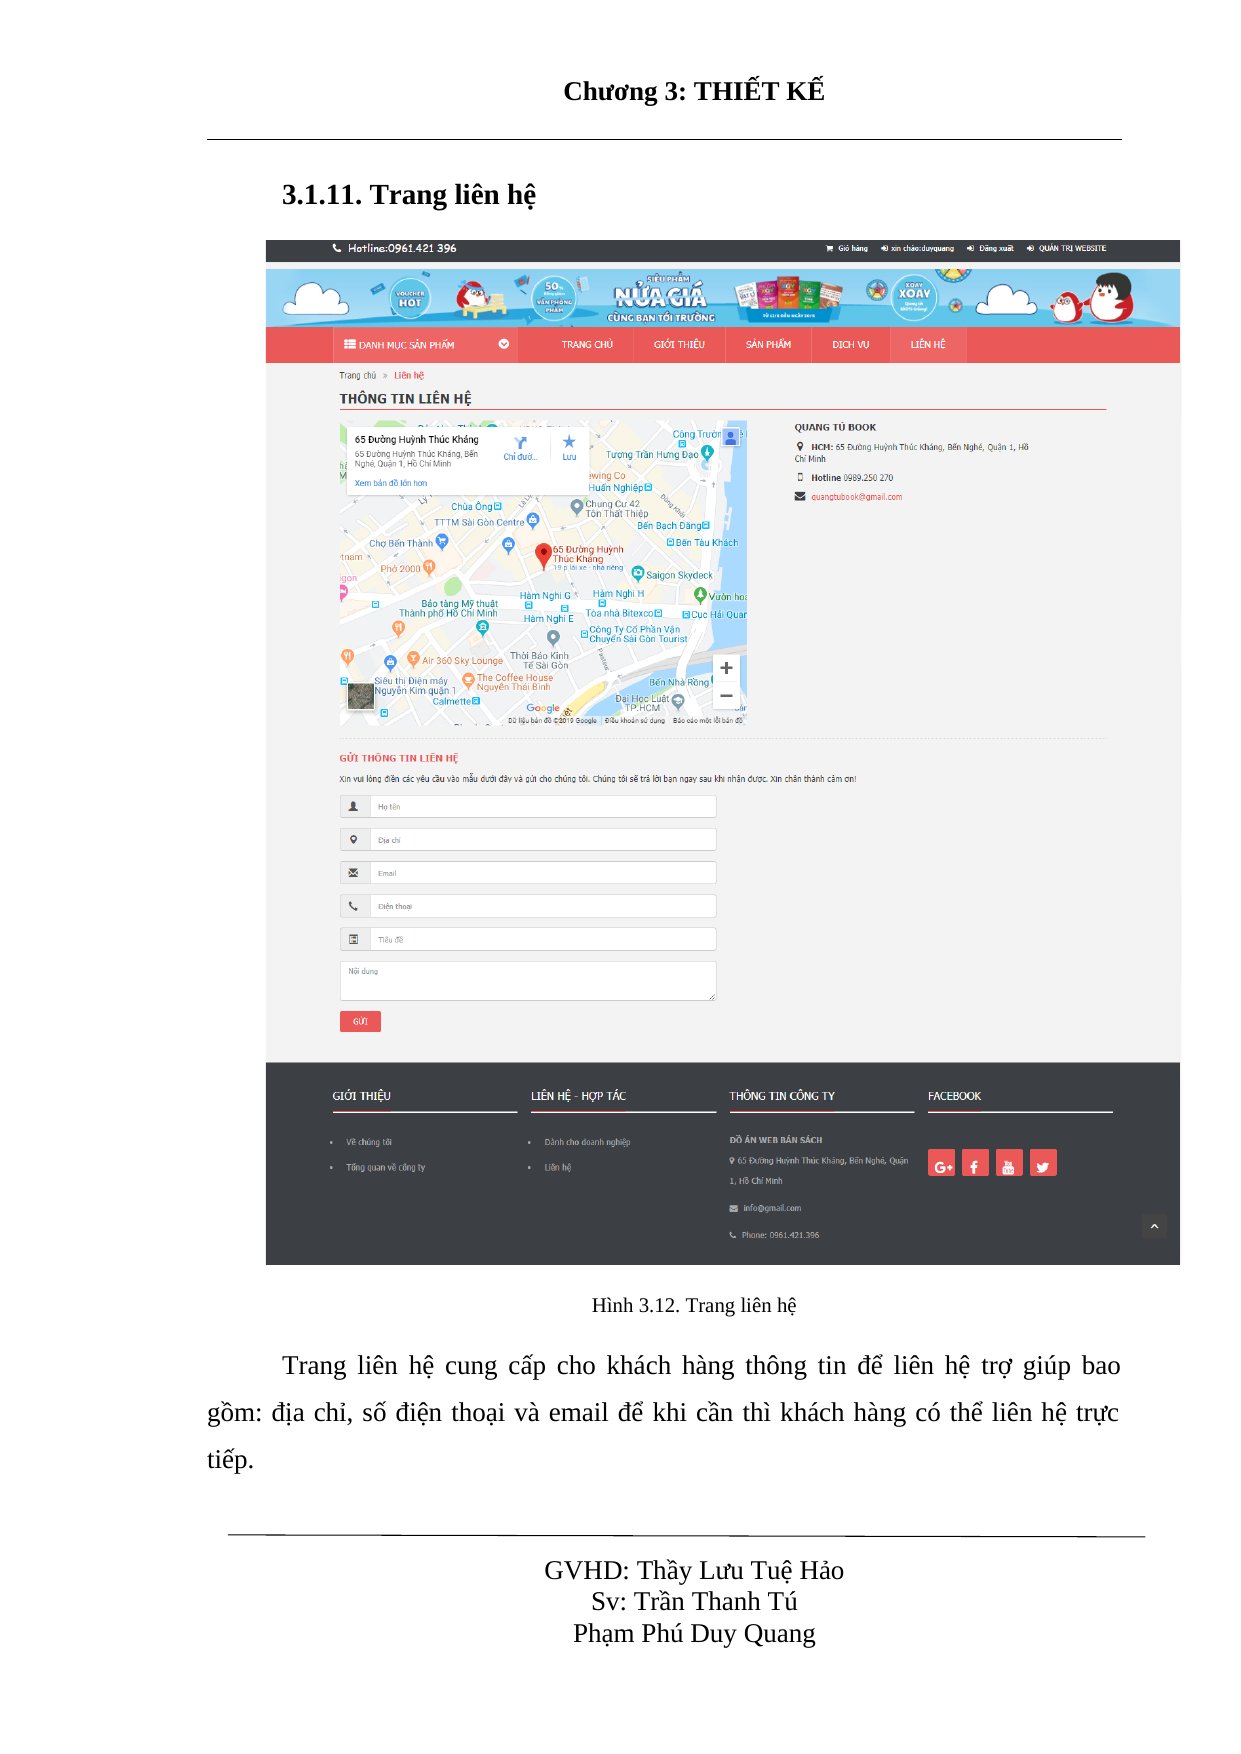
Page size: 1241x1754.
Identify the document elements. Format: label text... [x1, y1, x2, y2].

text Trang liên hệ cung cấp cho khách hàng thông tin để liên hệ trợ giúp bao gồm: địa chỉ, số điện thoại và email để khi cần thì khách hàng có thể liên hệ trực tiếp. [207, 1349, 1122, 1474]
subtitle Trang liên hệ [282, 177, 1122, 211]
picture [265, 240, 1182, 1265]
